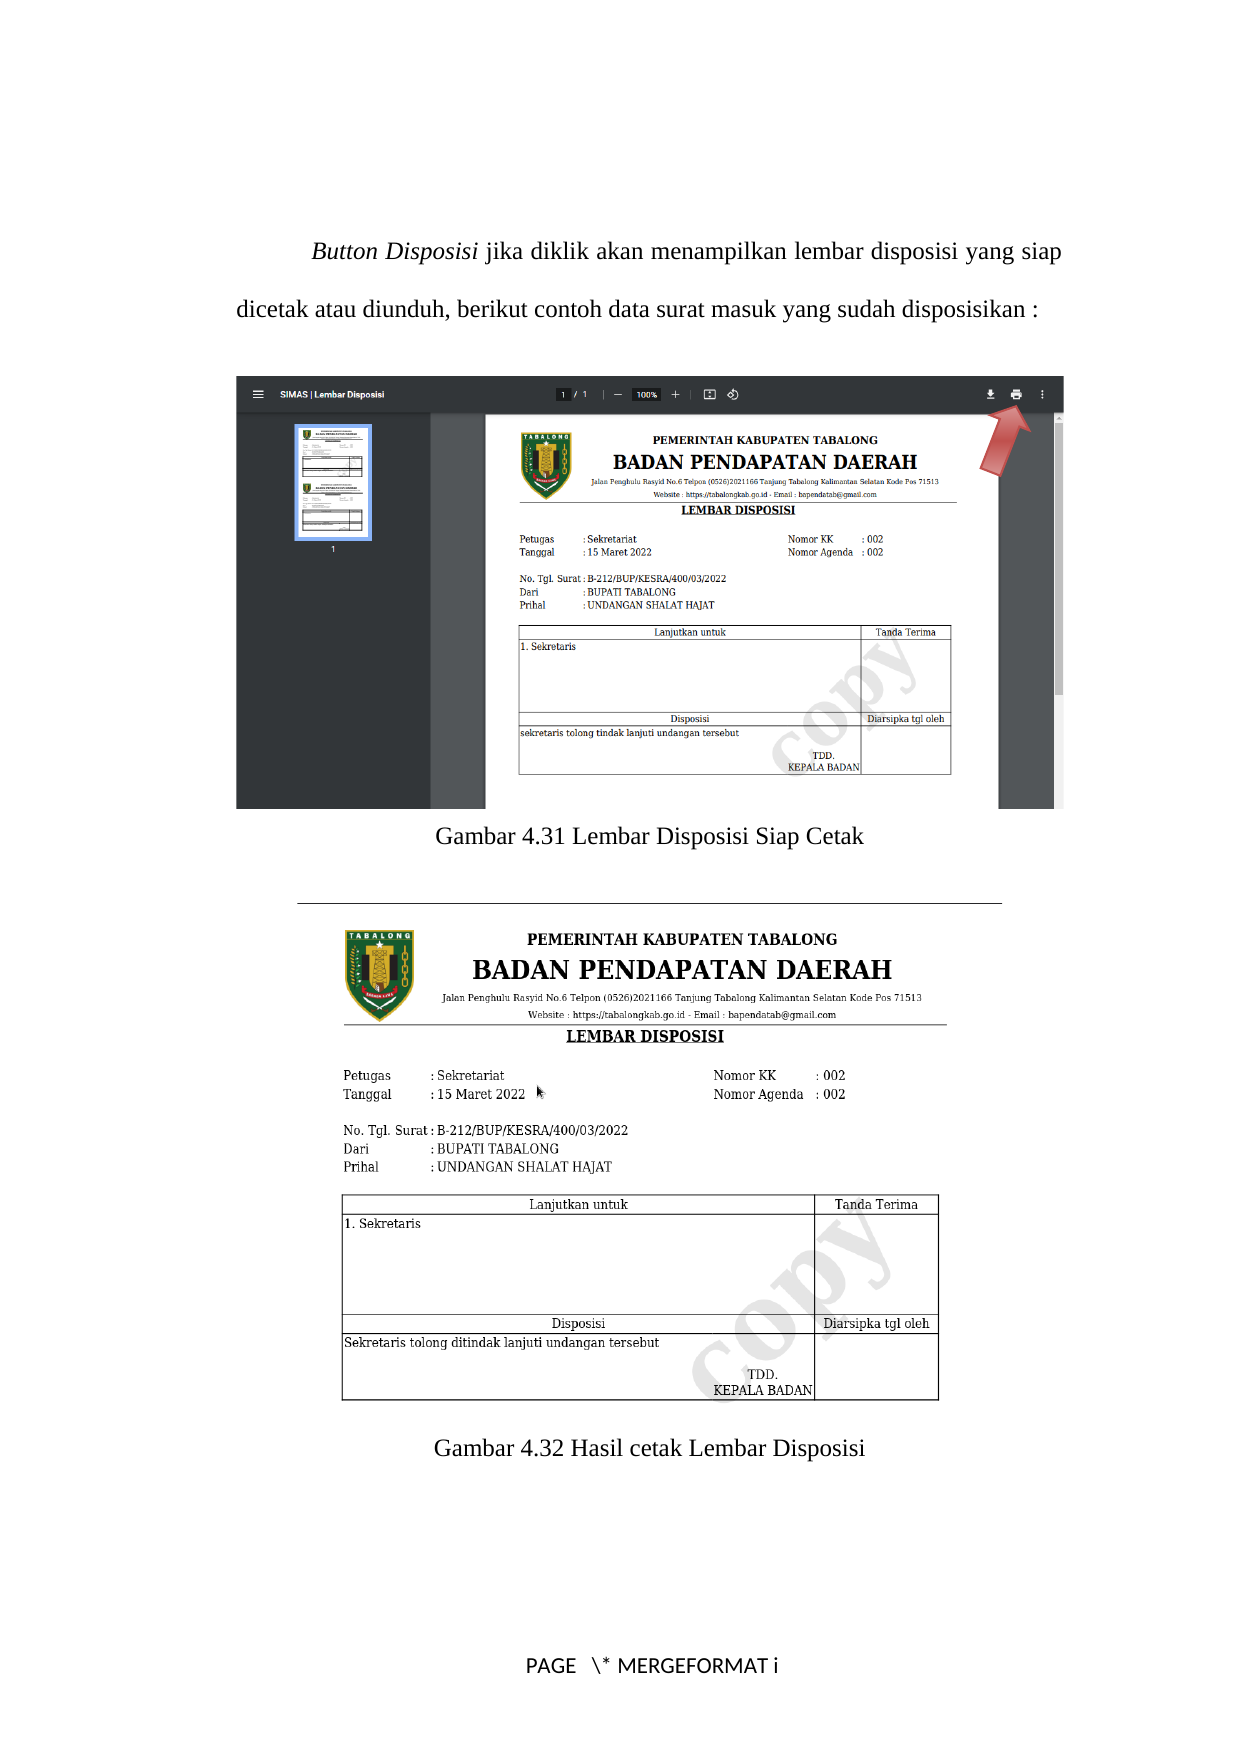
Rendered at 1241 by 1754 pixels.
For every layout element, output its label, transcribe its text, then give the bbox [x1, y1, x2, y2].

text Gambar 4.31 Lembar Disposisi Siap Cetak [236, 821, 1063, 850]
text Button Disposisi jika diklik akan menampilkan lembar disposisi yang siap dicetak atau diunduh, berikut contoh data surat masuk yang sudah disposisikan : [236, 236, 1063, 322]
text Gambar 4.32 Hasil cetak Lembar Disposisi [236, 1433, 1063, 1461]
picture [236, 376, 1064, 809]
picture [297, 903, 1003, 1421]
